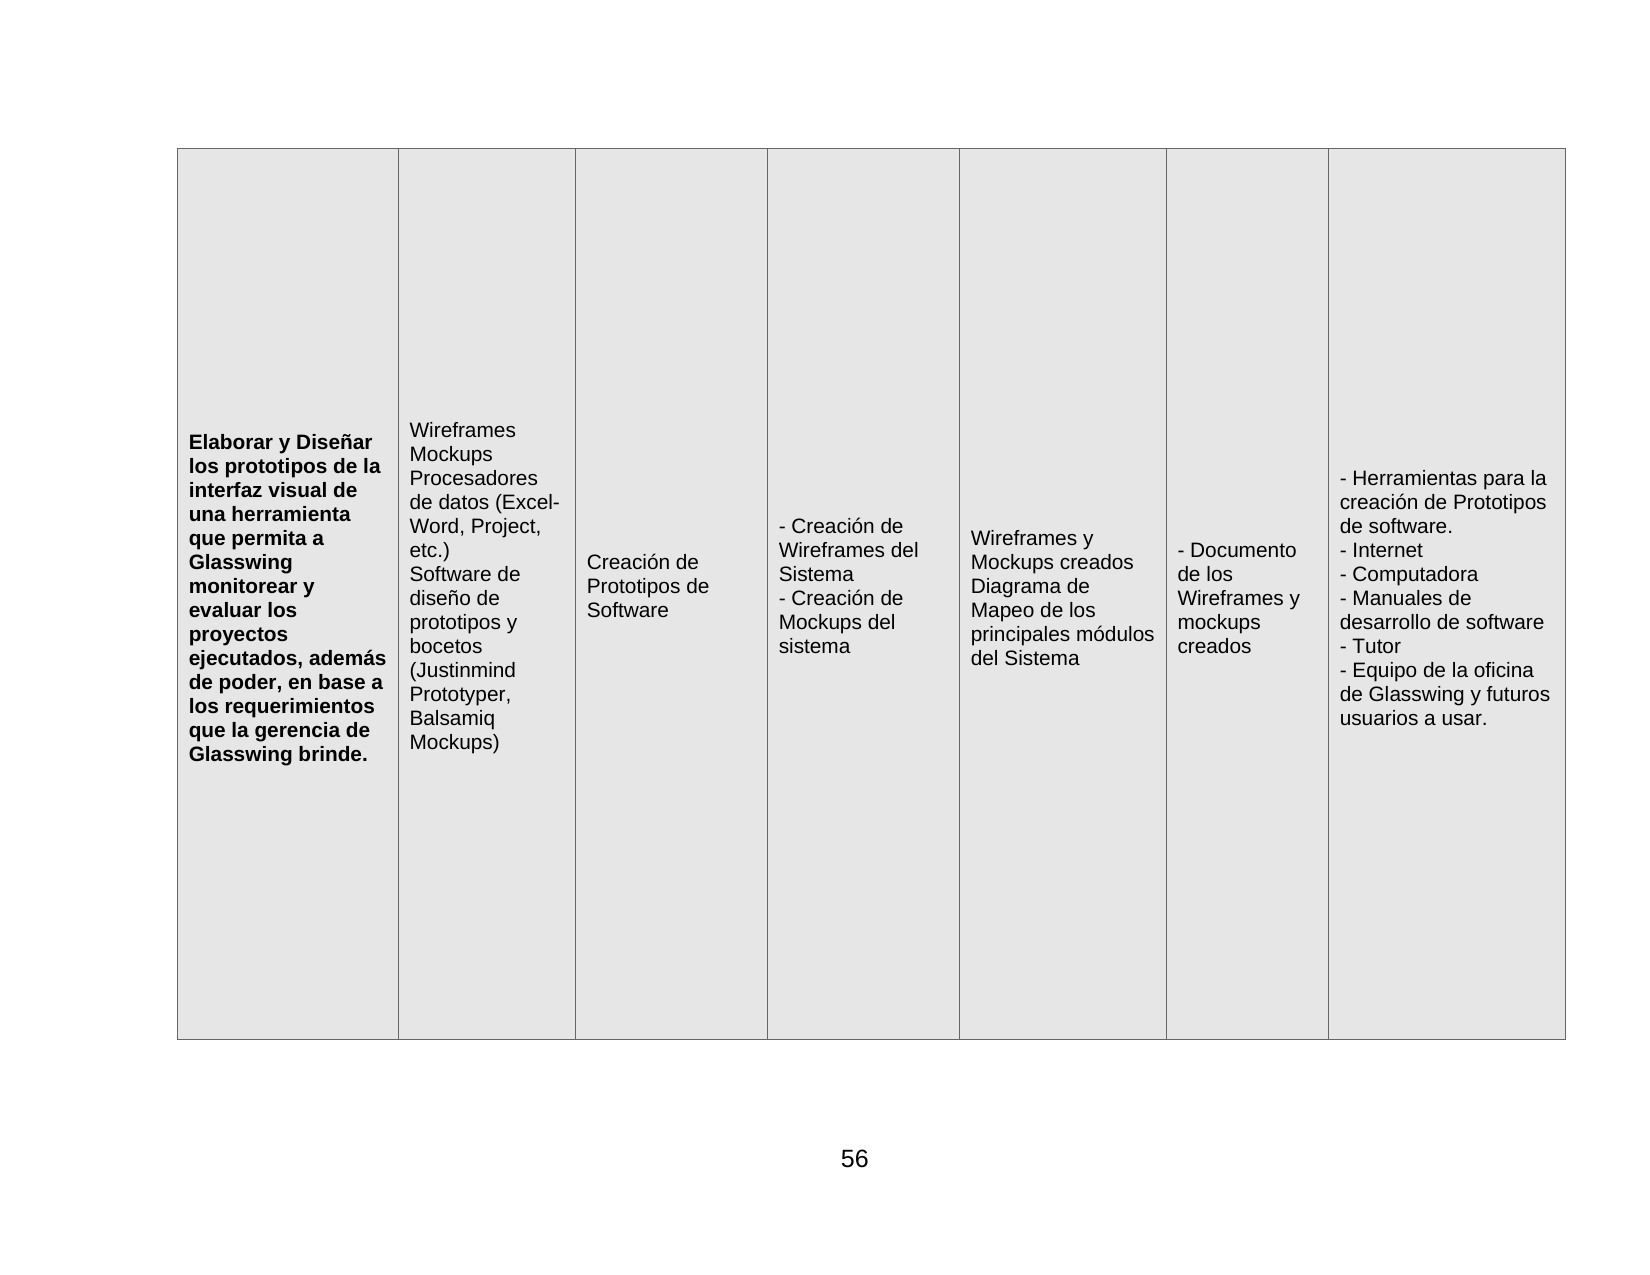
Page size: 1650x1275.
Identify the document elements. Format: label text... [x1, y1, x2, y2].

table_cell Elaborar y Diseñar los prototipos de la interfaz visual de una herramienta que permita a Glasswing monitorear y evaluar los proyectos ejecutados, además de poder, en base a los requerimientos que la gerencia de Glasswing brinde. [178, 149, 398, 1039]
table_cell - Documento de los Wireframes y mockups creados [1167, 149, 1328, 1039]
table_cell Creación de Prototipos de Software [576, 149, 767, 1039]
table_cell Wireframes y Mockups creados Diagrama de Mapeo de los principales módulos del Sistema [960, 149, 1166, 1039]
table_cell - Creación de Wireframes del Sistema - Creación de Mockups del sistema [768, 149, 959, 1039]
table_cell Wireframes Mockups Procesadores de datos (Excel- Word, Project, etc.) Software de diseño de prototipos y bocetos (Justinmind Prototyper, Balsamiq Mockups) [399, 149, 575, 1039]
table_cell - Herramientas para la creación de Prototipos de software. - Internet - Computadora - Manuales de desarrollo de software - Tutor - Equipo de la oficina de Glasswing y futuros usuarios a usar. [1329, 149, 1565, 1039]
